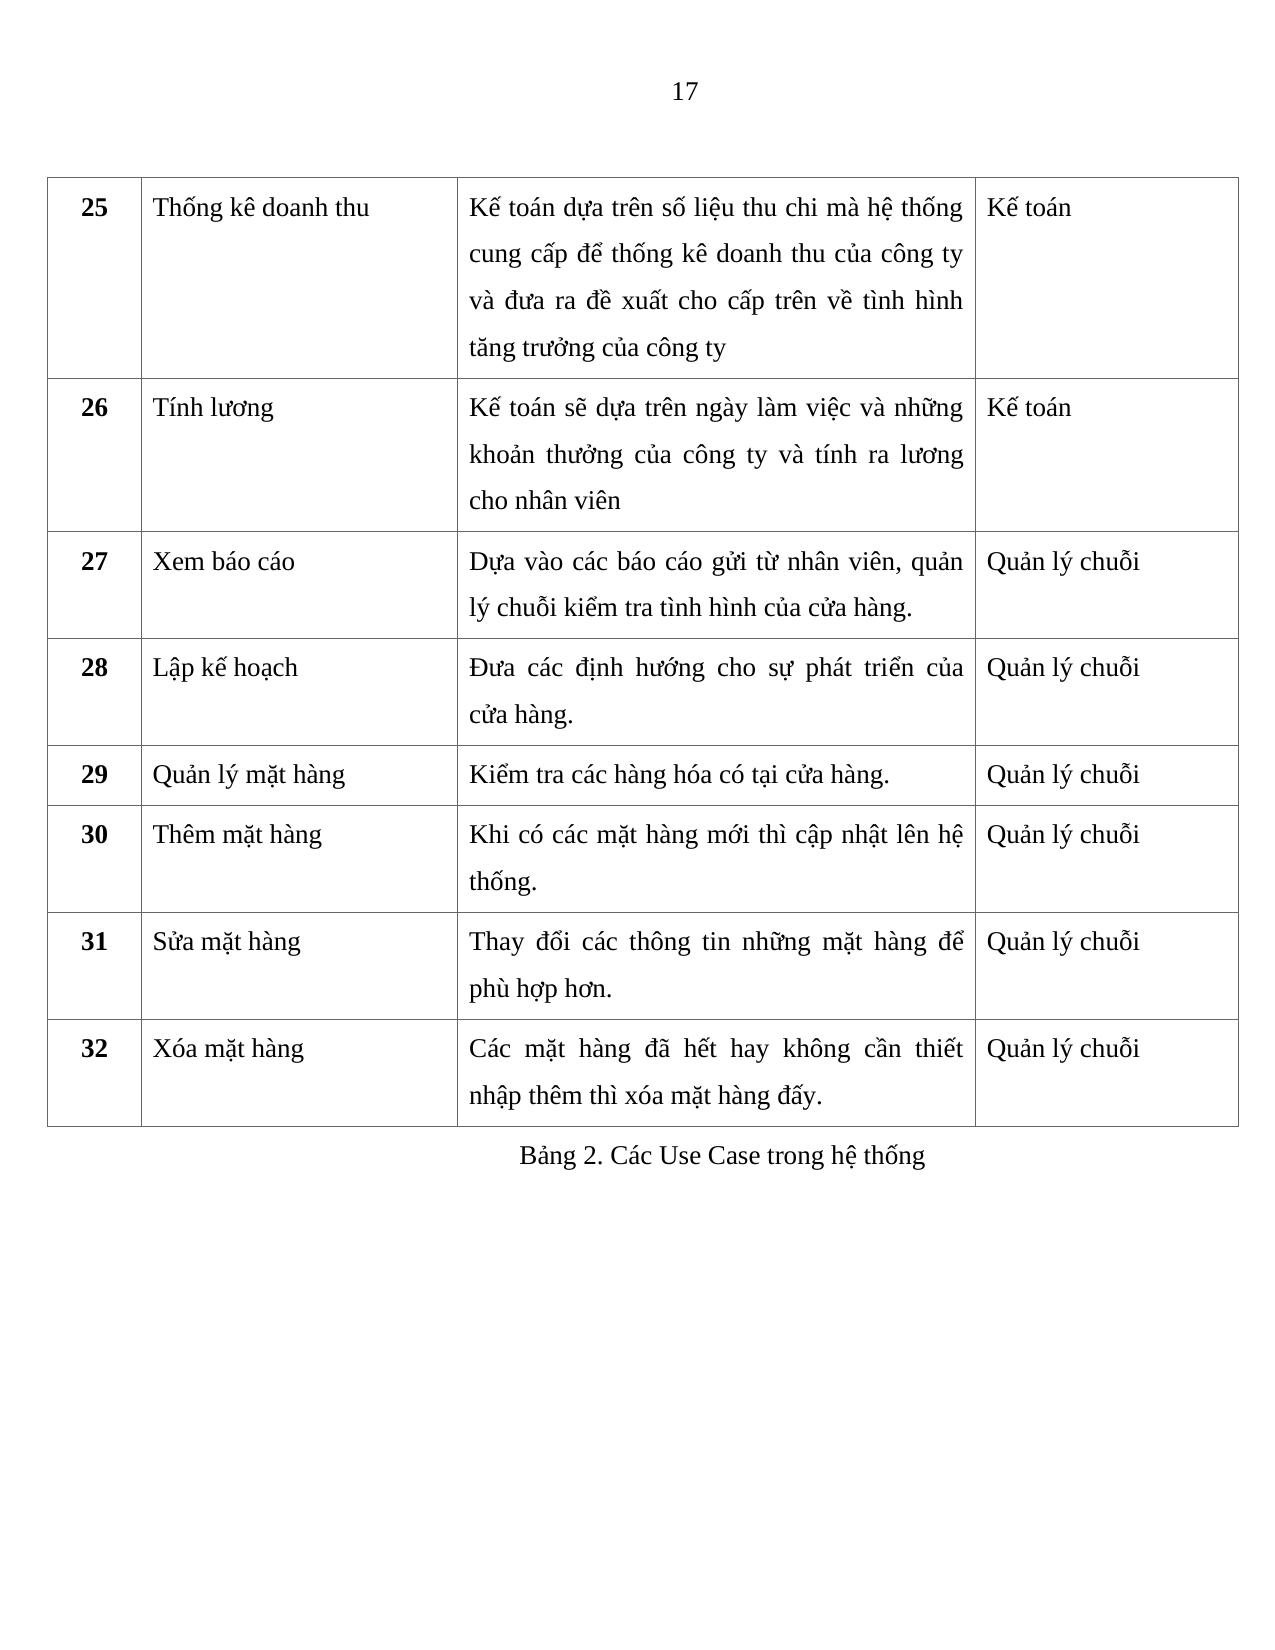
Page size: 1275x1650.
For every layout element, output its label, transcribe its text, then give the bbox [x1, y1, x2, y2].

table_cell 26 [48, 379, 141, 531]
table_cell Xóa mặt hàng [142, 1020, 457, 1126]
table_cell Các mặt hàng đã hết hay không cần thiết nhập thêm thì xóa mặt hàng đấy. [458, 1020, 975, 1126]
table_cell Tính lương [142, 379, 457, 531]
table_cell 25 [48, 178, 141, 377]
table_cell Khi có các mặt hàng mới thì cập nhật lên hệ thống. [458, 806, 975, 912]
table_cell Lập kế hoạch [142, 639, 457, 745]
table_cell Đưa các định hướng cho sự phát triển của cửa hàng. [458, 639, 975, 745]
table_cell Quản lý chuỗi [976, 639, 1238, 745]
table_cell Kế toán [976, 379, 1238, 531]
table_cell Sửa mặt hàng [142, 913, 457, 1019]
table_cell 29 [48, 746, 141, 805]
table_cell Xem báo cáo [142, 532, 457, 638]
table_cell 32 [48, 1020, 141, 1126]
table_cell Quản lý chuỗi [976, 532, 1238, 638]
table_cell Quản lý chuỗi [976, 913, 1238, 1019]
table_cell Kế toán sẽ dựa trên ngày làm việc và những khoản thưởng của công ty và tính ra lương cho nhân viên [458, 379, 975, 531]
text Bảng 2. Các Use Case trong hệ thống [207, 1139, 1162, 1170]
table_cell Thống kê doanh thu [142, 178, 457, 377]
table_cell 27 [48, 532, 141, 638]
table_cell Kế toán dựa trên số liệu thu chi mà hệ thống cung cấp để thống kê doanh thu của công ty và đưa ra đề xuất cho cấp trên về tình hình tăng trưởng của công ty [458, 178, 975, 377]
table_cell Dựa vào các báo cáo gửi từ nhân viên, quản lý chuỗi kiểm tra tình hình của cửa hàng. [458, 532, 975, 638]
table_cell Thêm mặt hàng [142, 806, 457, 912]
table_cell Kiểm tra các hàng hóa có tại cửa hàng. [458, 746, 975, 805]
table_cell Quản lý chuỗi [976, 1020, 1238, 1126]
table_cell Quản lý mặt hàng [142, 746, 457, 805]
table_cell Kế toán [976, 178, 1238, 377]
table_cell Quản lý chuỗi [976, 806, 1238, 912]
table_cell 30 [48, 806, 141, 912]
table_cell Quản lý chuỗi [976, 746, 1238, 805]
table_cell 31 [48, 913, 141, 1019]
table_cell Thay đổi các thông tin những mặt hàng để phù hợp hơn. [458, 913, 975, 1019]
table_cell 28 [48, 639, 141, 745]
